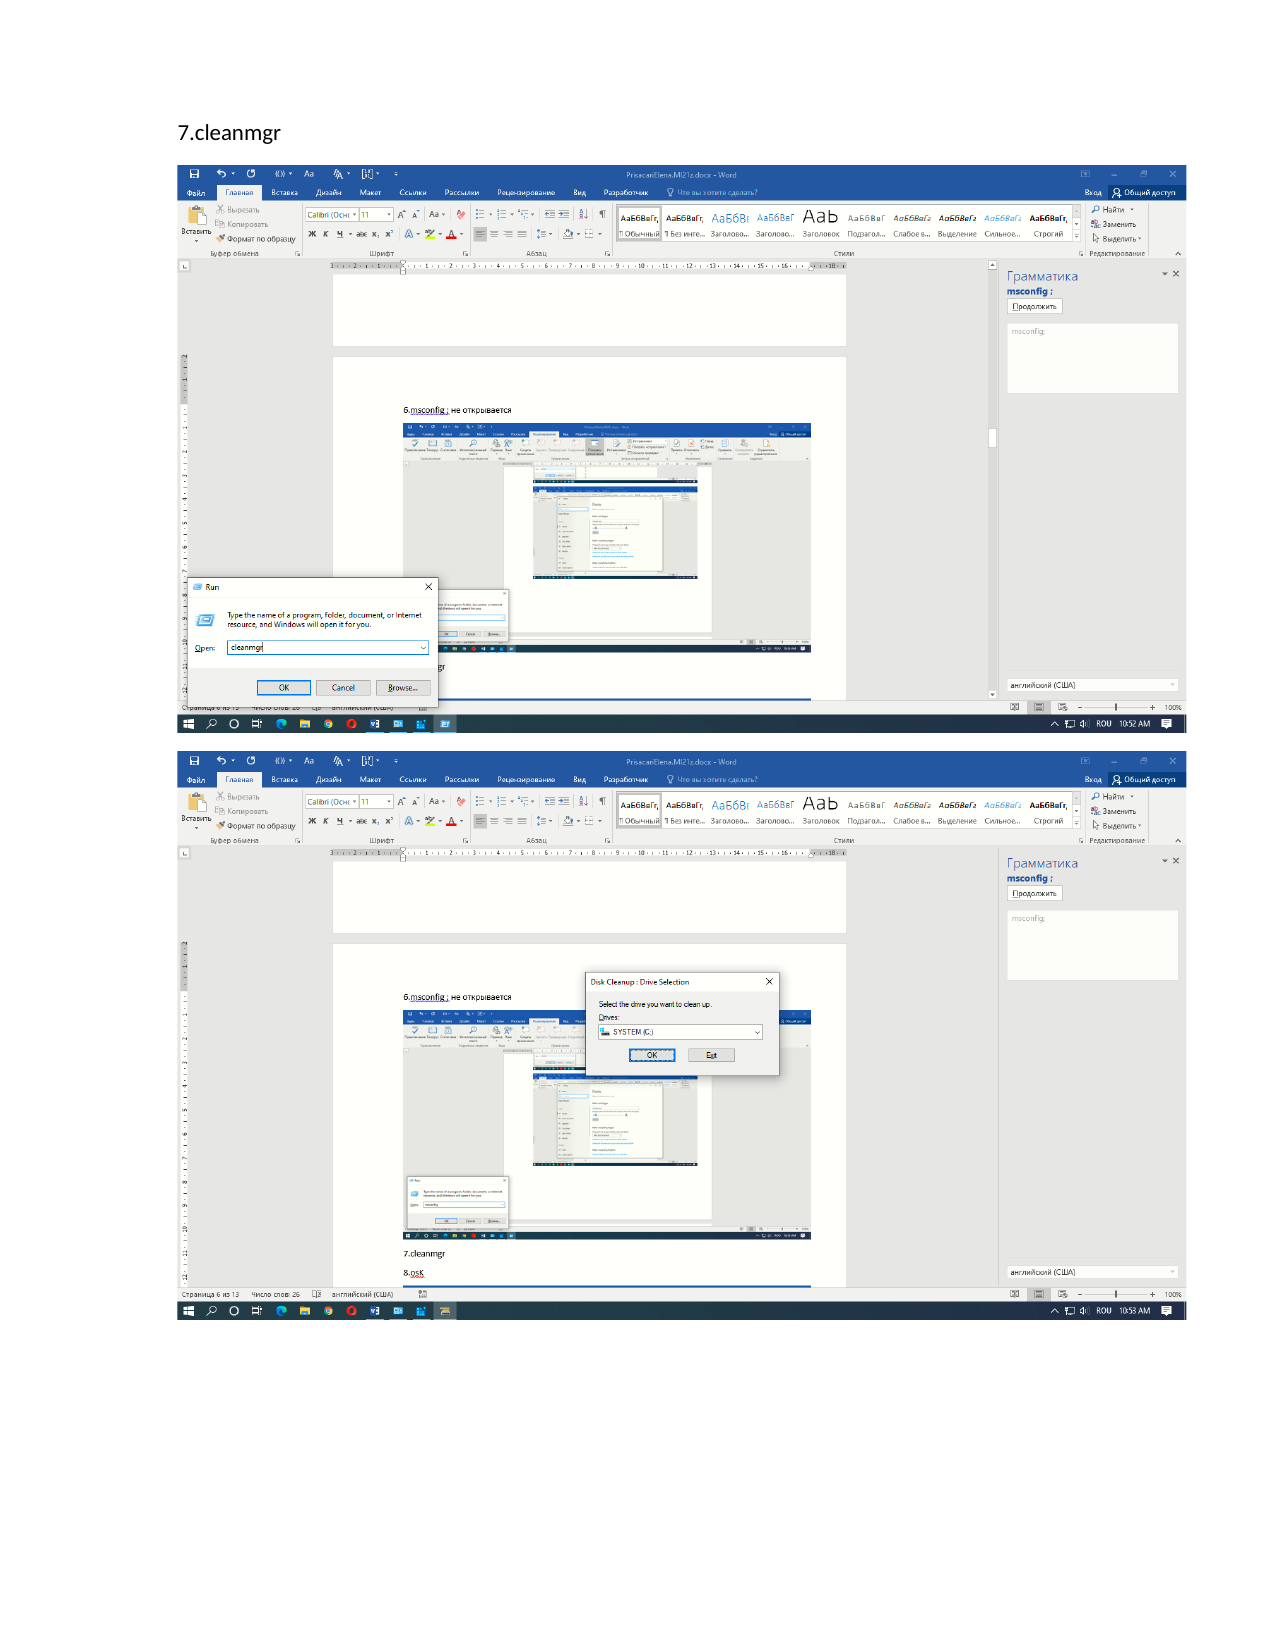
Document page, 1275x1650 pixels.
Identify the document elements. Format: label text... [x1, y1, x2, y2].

text 7.cleanmgr [177, 118, 1186, 146]
picture [177, 751, 1187, 1320]
picture [177, 165, 1187, 733]
